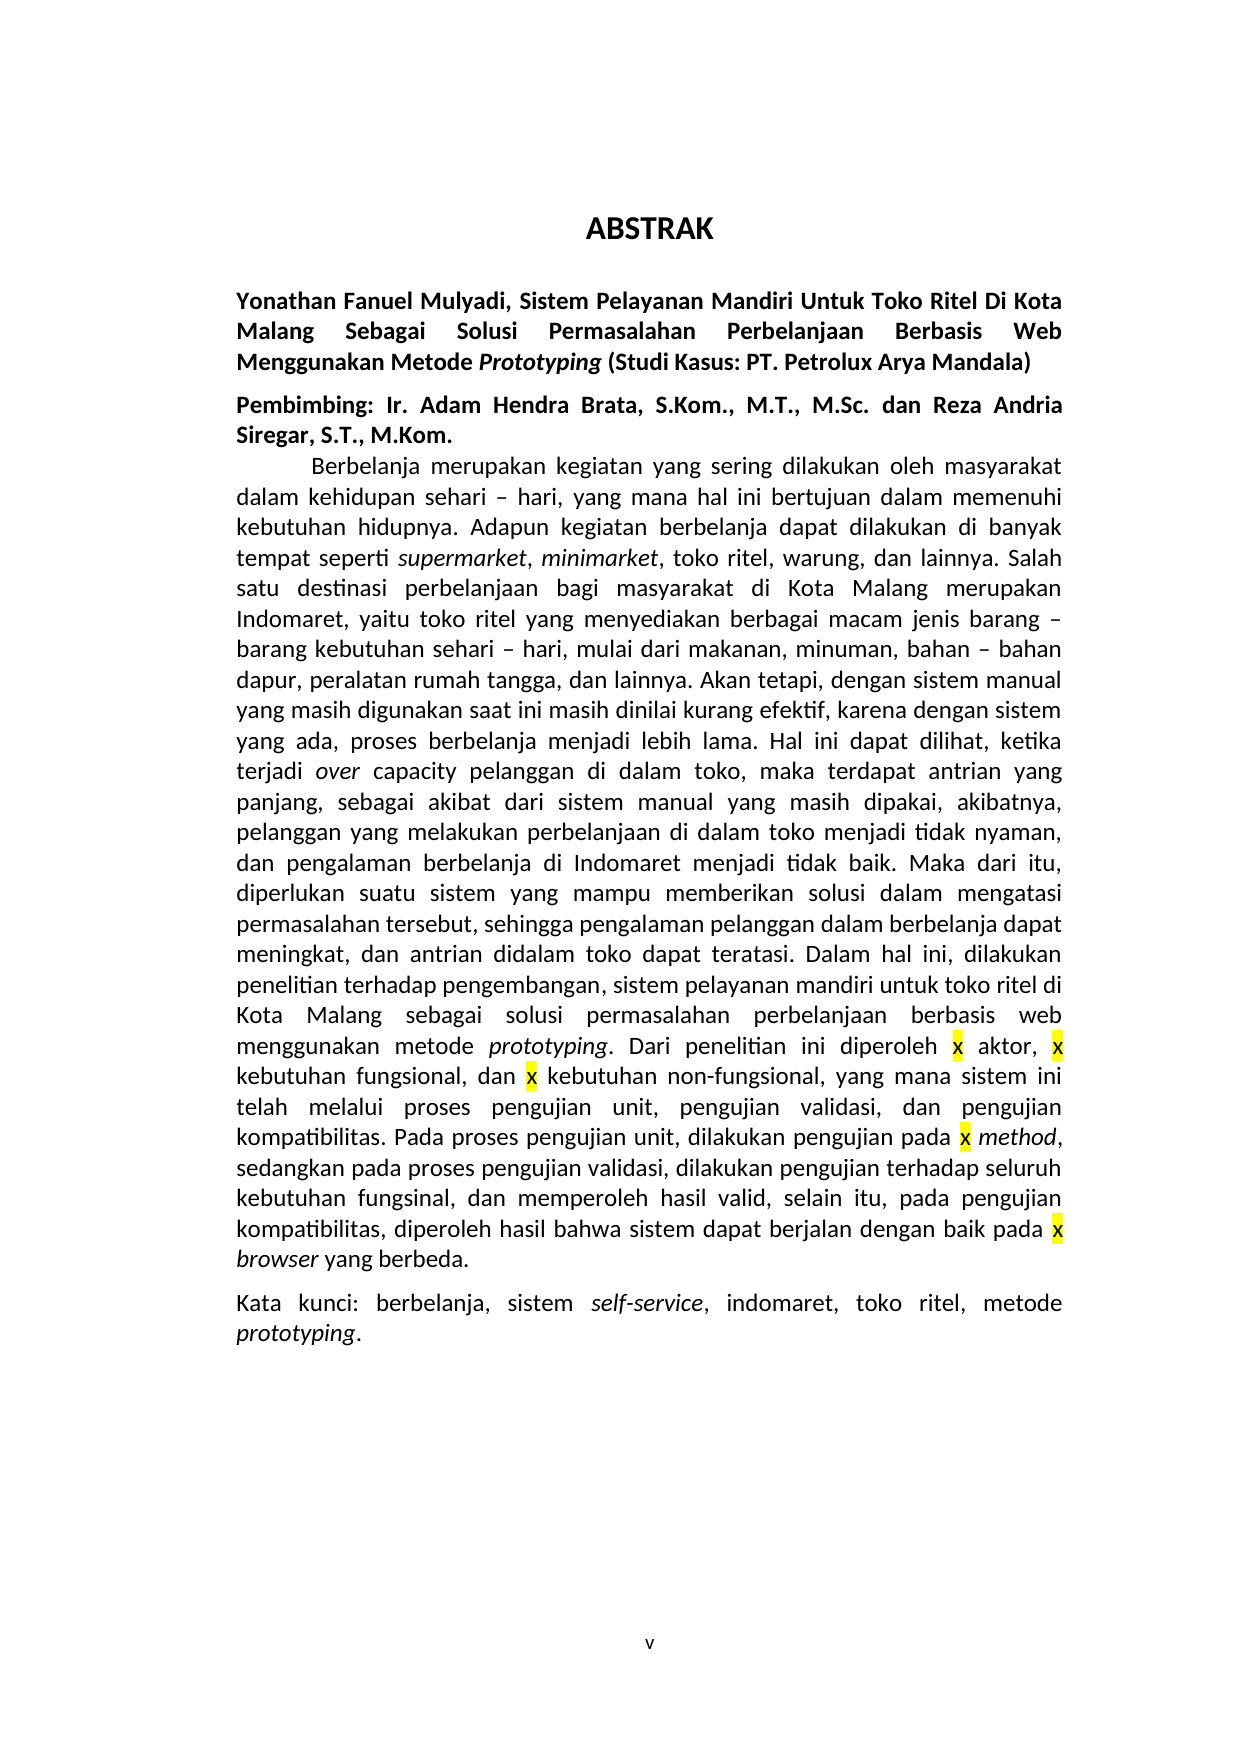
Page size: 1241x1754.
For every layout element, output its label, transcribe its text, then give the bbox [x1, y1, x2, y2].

text Pembimbing: Ir. Adam Hendra Brata, S.Kom., M.T., M.Sc. dan Reza Andria Siregar, S.T., M.Kom. [236, 389, 1063, 450]
subtitle ABSTRAK [236, 207, 1063, 247]
text Kata kunci: berbelanja, sistem self-service, indomaret, toko ritel, metode prototyping. [236, 1287, 1063, 1348]
text Yonathan Fanuel Mulyadi, Sistem Pelayanan Mandiri Untuk Toko Ritel Di Kota Malang Sebagai Solusi Permasalahan Perbelanjaan Berbasis Web Menggunakan Metode Prototyping (Studi Kasus: PT. Petrolux Arya Mandala) [236, 285, 1063, 377]
text Berbelanja merupakan kegiatan yang sering dilakukan oleh masyarakat dalam kehidupan sehari – hari, yang mana hal ini bertujuan dalam memenuhi kebutuhan hidupnya. Adapun kegiatan berbelanja dapat dilakukan di banyak tempat seperti supermarket, minimarket, toko ritel, warung, dan lainnya. Salah satu destinasi perbelanjaan bagi masyarakat di Kota Malang merupakan Indomaret, yaitu toko ritel yang menyediakan berbagai macam jenis barang – barang kebutuhan sehari – hari, mulai dari makanan, minuman, bahan – bahan dapur, peralatan rumah tangga, dan lainnya. Akan tetapi, dengan sistem manual yang masih digunakan saat ini masih dinilai kurang efektif, karena dengan sistem yang ada, proses berbelanja menjadi lebih lama. Hal ini dapat dilihat, ketika terjadi over capacity pelanggan di dalam toko, maka terdapat antrian yang panjang, sebagai akibat dari sistem manual yang masih dipakai, akibatnya, pelanggan yang melakukan perbelanjaan di dalam toko menjadi tidak nyaman, dan pengalaman berbelanja di Indomaret menjadi tidak baik. Maka dari itu, diperlukan suatu sistem yang mampu memberikan solusi dalam mengatasi permasalahan tersebut, sehingga pengalaman pelanggan dalam berbelanja dapat meningkat, dan antrian didalam toko dapat teratasi. Dalam hal ini, dilakukan penelitian terhadap pengembangan, sistem pelayanan mandiri untuk toko ritel di Kota Malang sebagai solusi permasalahan perbelanjaan berbasis web menggunakan metode prototyping. Dari penelitian ini diperoleh x aktor, x kebutuhan fungsional, dan x kebutuhan non-fungsional, yang mana sistem ini telah melalui proses pengujian unit, pengujian validasi, dan pengujian kompatibilitas. Pada proses pengujian unit, dilakukan pengujian pada x method, sedangkan pada proses pengujian validasi, dilakukan pengujian terhadap seluruh kebutuhan fungsinal, dan memperoleh hasil valid, selain itu, pada pengujian kompatibilitas, diperoleh hasil bahwa sistem dapat berjalan dengan baik pada x browser yang berbeda. [236, 450, 1063, 1274]
